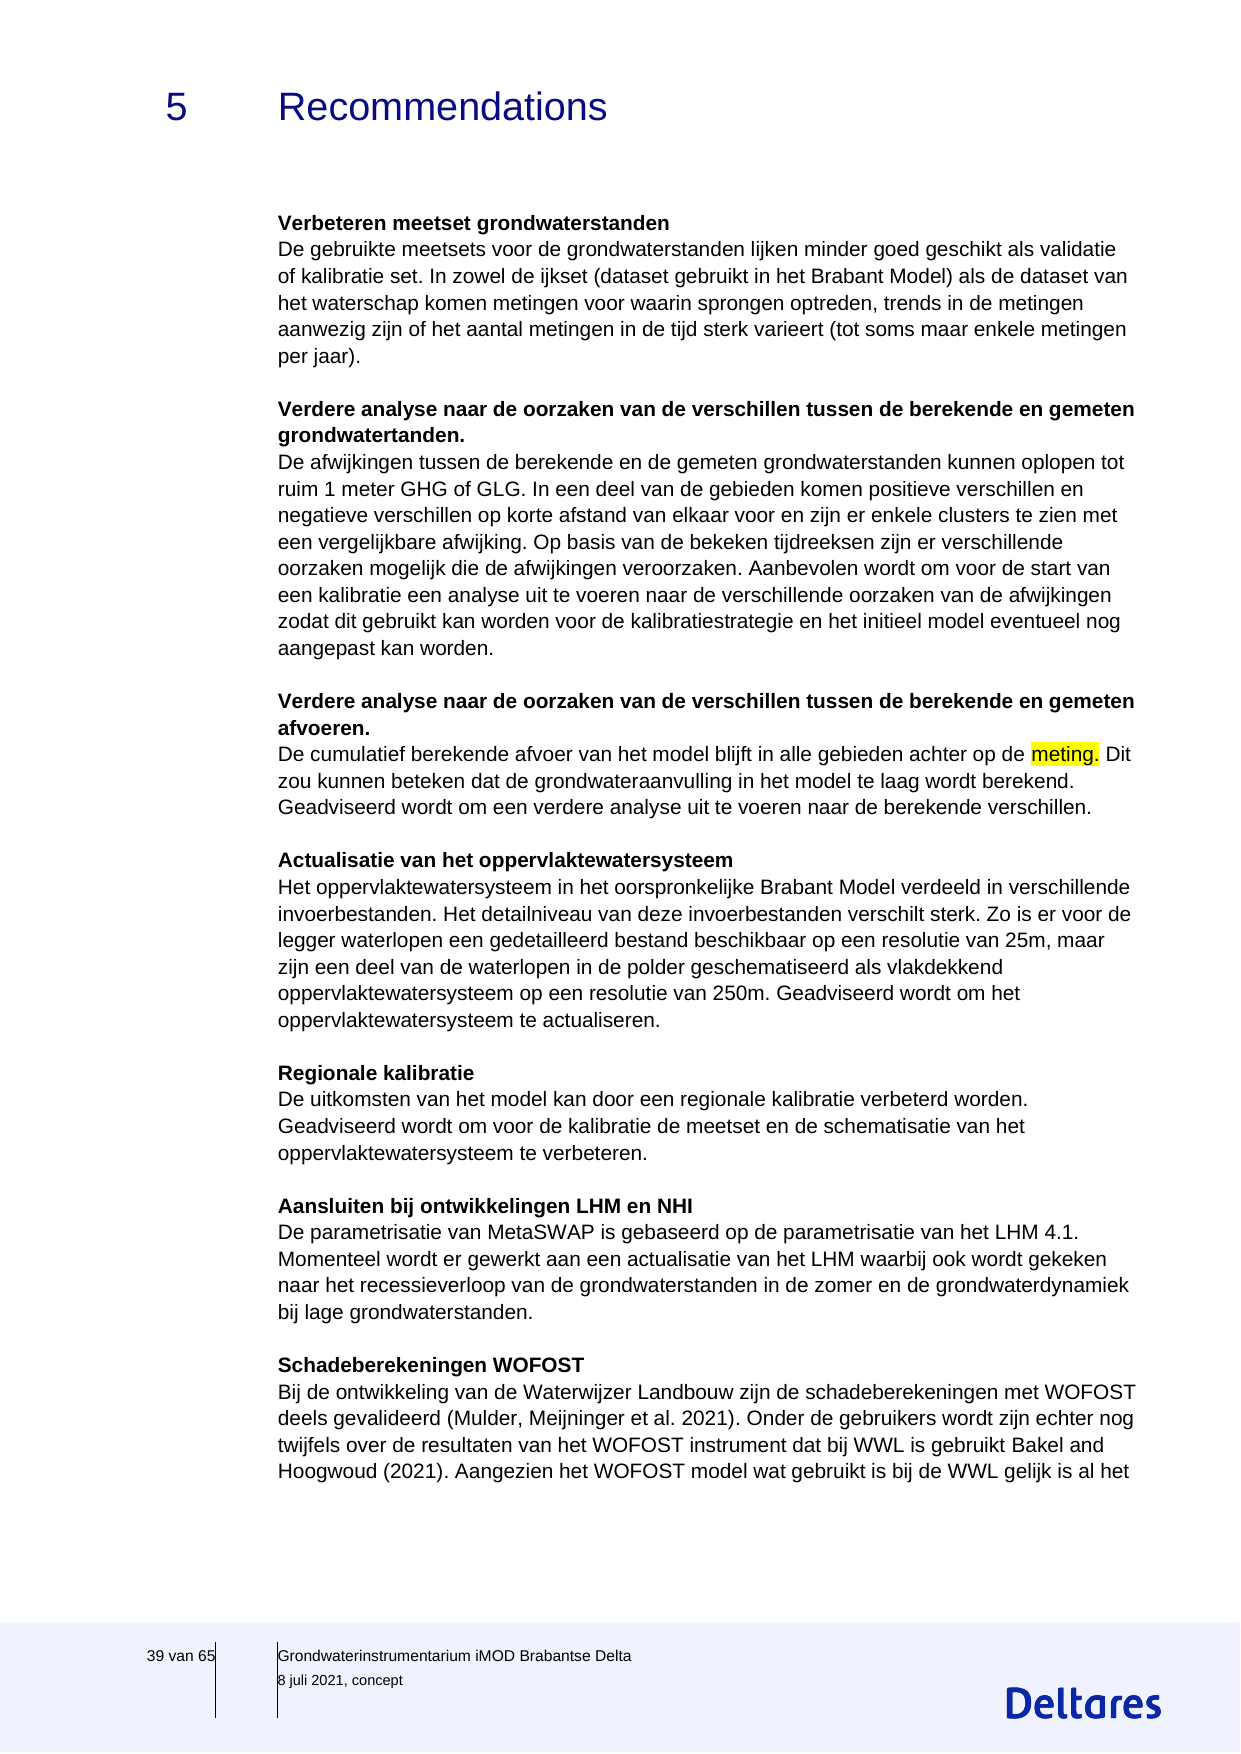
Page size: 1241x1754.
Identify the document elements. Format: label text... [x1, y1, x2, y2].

text Verdere analyse naar de oorzaken van de verschillen tussen de berekende en gemeten grondwatertanden. [278, 394, 1140, 447]
text Regionale kalibratie [278, 1058, 1140, 1085]
text Aansluiten bij ontwikkelingen LHM en NHI [278, 1191, 1140, 1217]
text Actualisatie van het oppervlaktewatersysteem [278, 846, 1140, 872]
text De gebruikte meetsets voor de grondwaterstanden lijken minder goed geschikt als validatie of kalibratie set. In zowel de ijkset (dataset gebruikt in het Brabant Model) als de dataset van het waterschap komen metingen voor waarin sprongen optreden, trends in de metingen aanwezig zijn of het aantal metingen in de tijd sterk varieert (tot soms maar enkele metingen per jaar). [278, 235, 1140, 367]
text De parametrisatie van MetaSWAP is gebaseerd op de parametrisatie van het LHM 4.1. Momenteel wordt er gewerkt aan een actualisatie van het LHM waarbij ook wordt gekeken naar het recessieverloop van de grondwaterstanden in de zomer en de grondwaterdynamiek bij lage grondwaterstanden. [278, 1217, 1140, 1324]
text Schadeberekeningen WOFOST [278, 1350, 1140, 1377]
text Verbeteren meetset grondwaterstanden [278, 208, 1140, 235]
text Het oppervlaktewatersysteem in het oorspronkelijke Brabant Model verdeeld in verschillende invoerbestanden. Het detailniveau van deze invoerbestanden verschilt sterk. Zo is er voor de legger waterlopen een gedetailleerd bestand beschikbaar op een resolutie van 25m, maar zijn een deel van de waterlopen in de polder geschematiseerd als vlakdekkend oppervlaktewatersysteem op een resolutie van 250m. Geadviseerd wordt om het oppervlaktewatersysteem te actualiseren. [278, 872, 1140, 1032]
text De uitkomsten van het model kan door een regionale kalibratie verbeterd worden. Geadviseerd wordt om voor de kalibratie de meetset en de schematisatie van het oppervlaktewatersysteem te verbeteren. [278, 1085, 1140, 1164]
text De cumulatief berekende afvoer van het model blijft in alle gebieden achter op de meting. Dit zou kunnen beteken dat de grondwateraanvulling in het model te laag wordt berekend. Geadviseerd wordt om een verdere analyse uit te voeren naar de berekende verschillen. [278, 739, 1140, 819]
text Verdere analyse naar de oorzaken van de verschillen tussen de berekende en gemeten afvoeren. [278, 686, 1140, 739]
subtitle Recommendations [165, 83, 1140, 128]
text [278, 1377, 1140, 1483]
text De afwijkingen tussen de berekende en de gemeten grondwaterstanden kunnen oplopen tot ruim 1 meter GHG of GLG. In een deel van de gebieden komen positieve verschillen en negatieve verschillen op korte afstand van elkaar voor en zijn er enkele clusters te zien met een vergelijkbare afwijking. Op basis van de bekeken tijdreeksen zijn er verschillende oorzaken mogelijk die de afwijkingen veroorzaken. Aanbevolen wordt om voor de start van een kalibratie een analyse uit te voeren naar de verschillende oorzaken van de afwijkingen zodat dit gebruikt kan worden voor de kalibratiestrategie en het initieel model eventueel nog aangepast kan worden. [278, 447, 1140, 660]
picture [1006, 1687, 1161, 1719]
